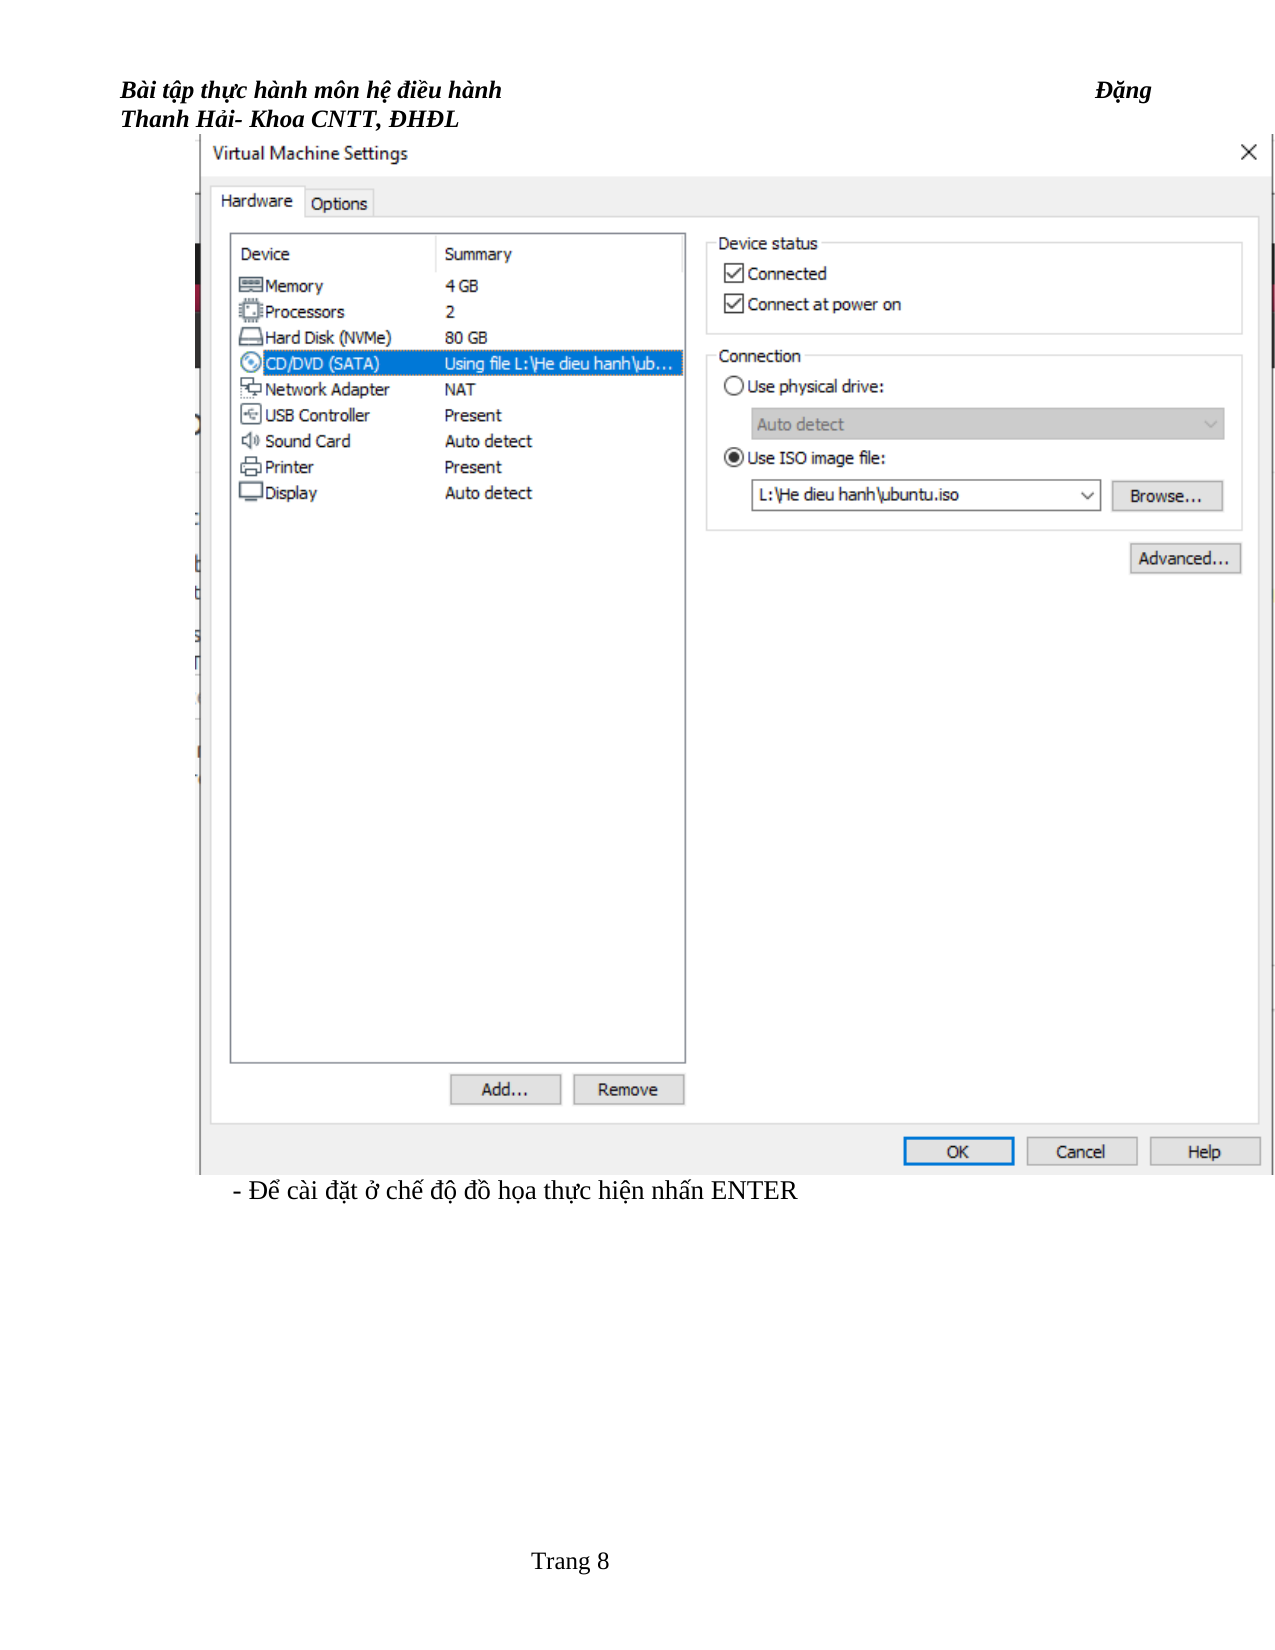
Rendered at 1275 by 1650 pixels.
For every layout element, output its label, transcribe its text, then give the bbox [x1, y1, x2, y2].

picture [195, 134, 1275, 1175]
text - Để cài đặt ở chế độ đồ họa thực hiện nhấn ENTER [232, 1175, 1200, 1206]
